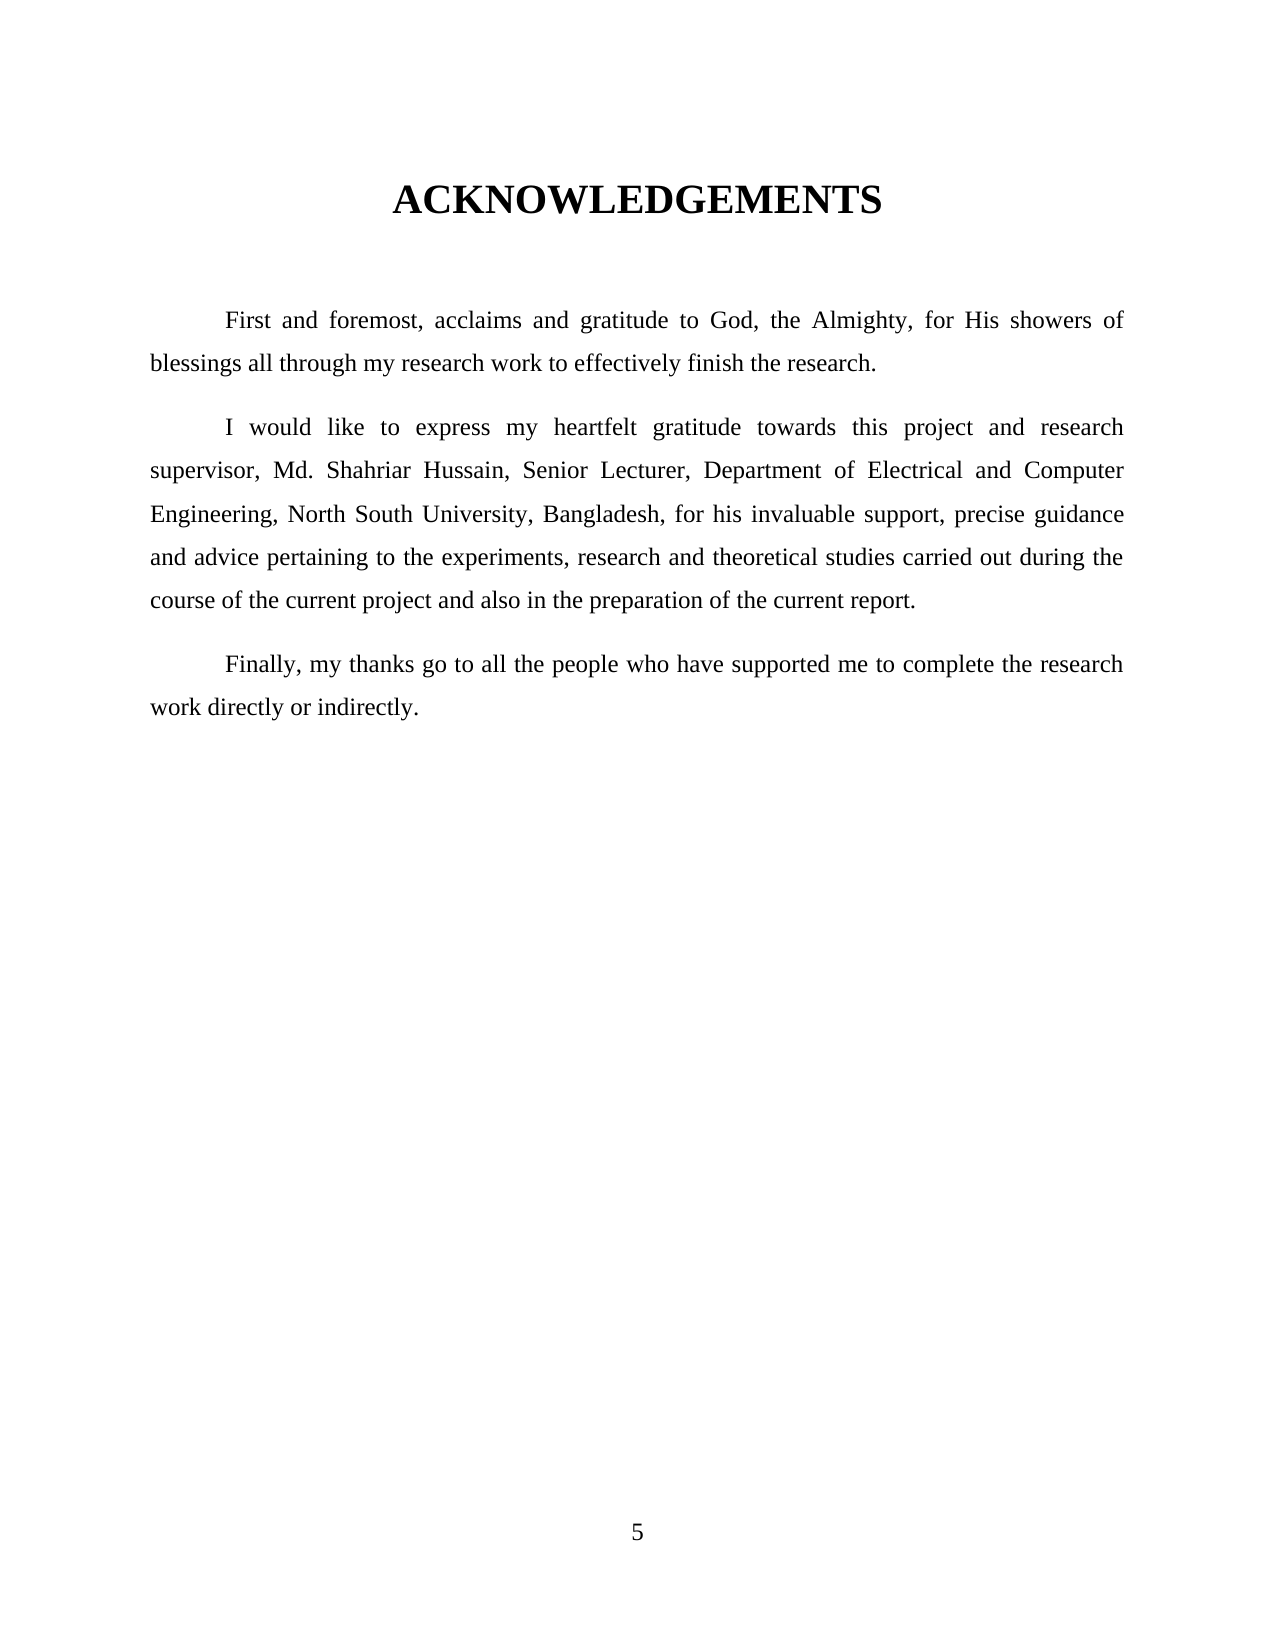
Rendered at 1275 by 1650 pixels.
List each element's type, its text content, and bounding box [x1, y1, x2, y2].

text I would like to express my heartfelt gratitude towards this project and research supervisor, Md. Shahriar Hussain, Senior Lecturer, Department of Electrical and Computer Engineering, North South University, Bangladesh, for his invaluable support, precise guidance and advice pertaining to the experiments, research and theoretical studies carried out during the course of the current project and also in the preparation of the current report. [150, 412, 1125, 614]
subtitle ACKNOWLEDGEMENTS [150, 175, 1125, 223]
text First and foremost, acclaims and gratitude to God, the Almighty, for His showers of blessings all through my research work to effectively finish the research. [150, 305, 1125, 377]
text Finally, my thanks go to all the people who have supported me to complete the research work directly or indirectly. [150, 649, 1125, 721]
